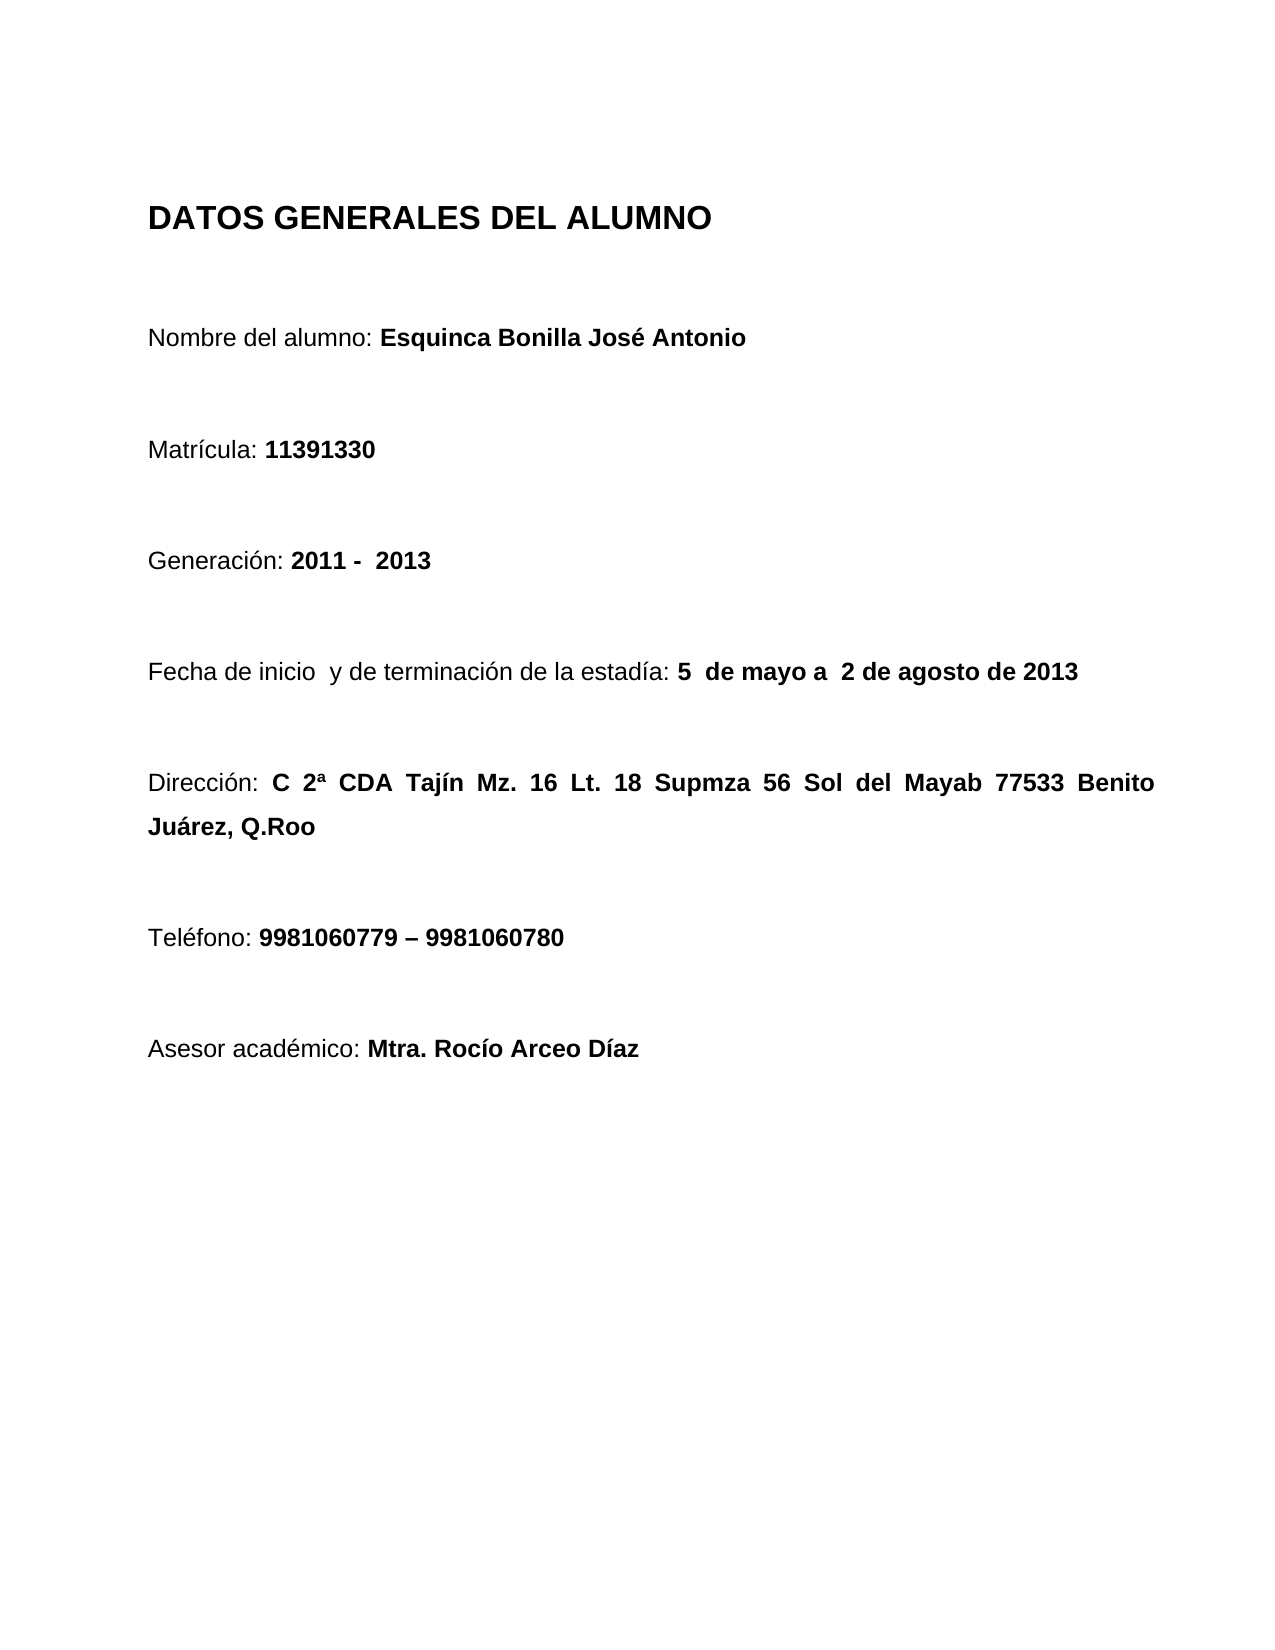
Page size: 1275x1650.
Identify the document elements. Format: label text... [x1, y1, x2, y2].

text Matrícula: 11391330 [148, 435, 1157, 463]
text DATOS GENERALES DEL ALUMNO [148, 198, 1157, 236]
text Teléfono: 9981060779 – 9981060780 [148, 923, 1157, 952]
text Nombre del alumno: Esquinca Bonilla José Antonio [148, 323, 1157, 352]
text Generación: 2011 - 2013 [148, 546, 1157, 575]
text Dirección: C 2ª CDA Tajín Mz. 16 Lt. 18 Supmza 56 Sol del Mayab 77533 Benito Juárez, Q.Roo [148, 768, 1157, 840]
text Asesor académico: Mtra. Rocío Arceo Díaz [148, 1034, 1157, 1063]
text Fecha de inicio y de terminación de la estadía: 5 de mayo a 2 de agosto de 2013 [148, 657, 1157, 686]
